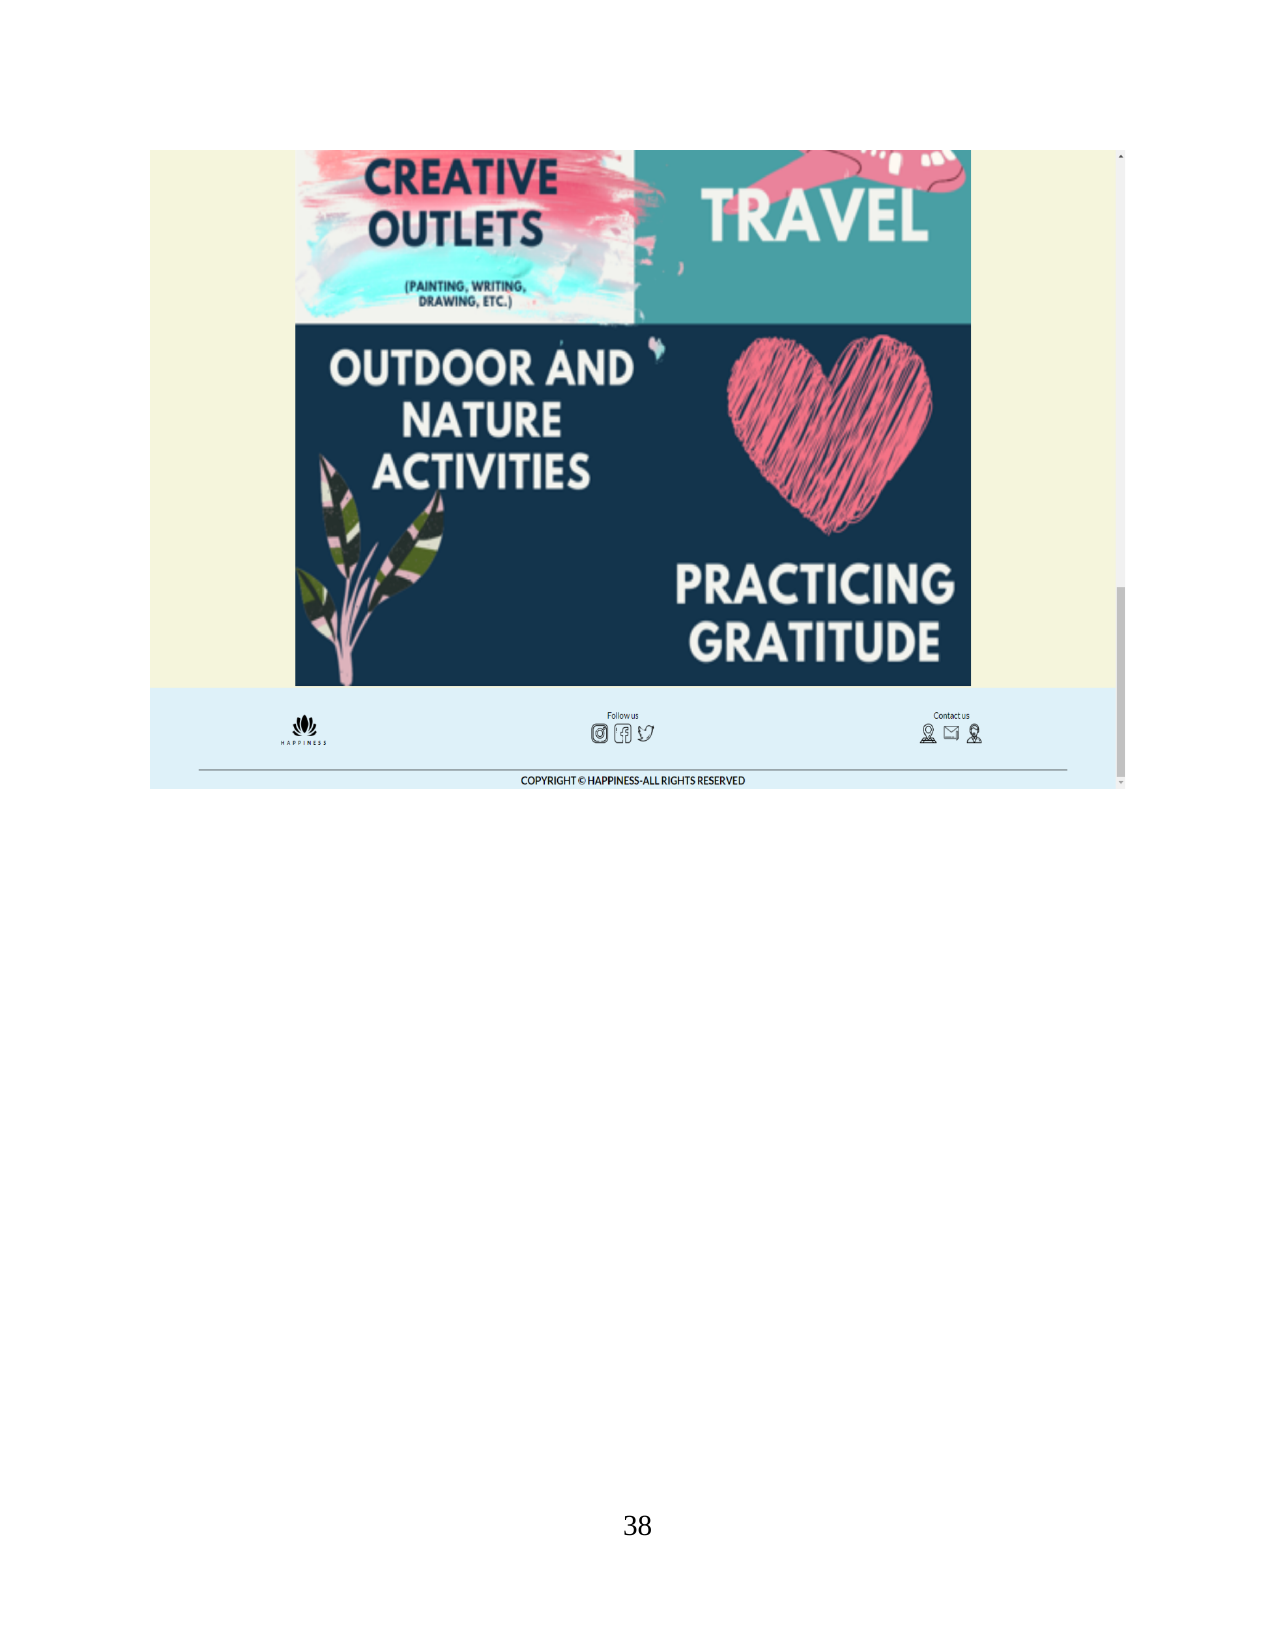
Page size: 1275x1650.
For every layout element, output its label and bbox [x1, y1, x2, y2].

picture [150, 150, 1125, 789]
